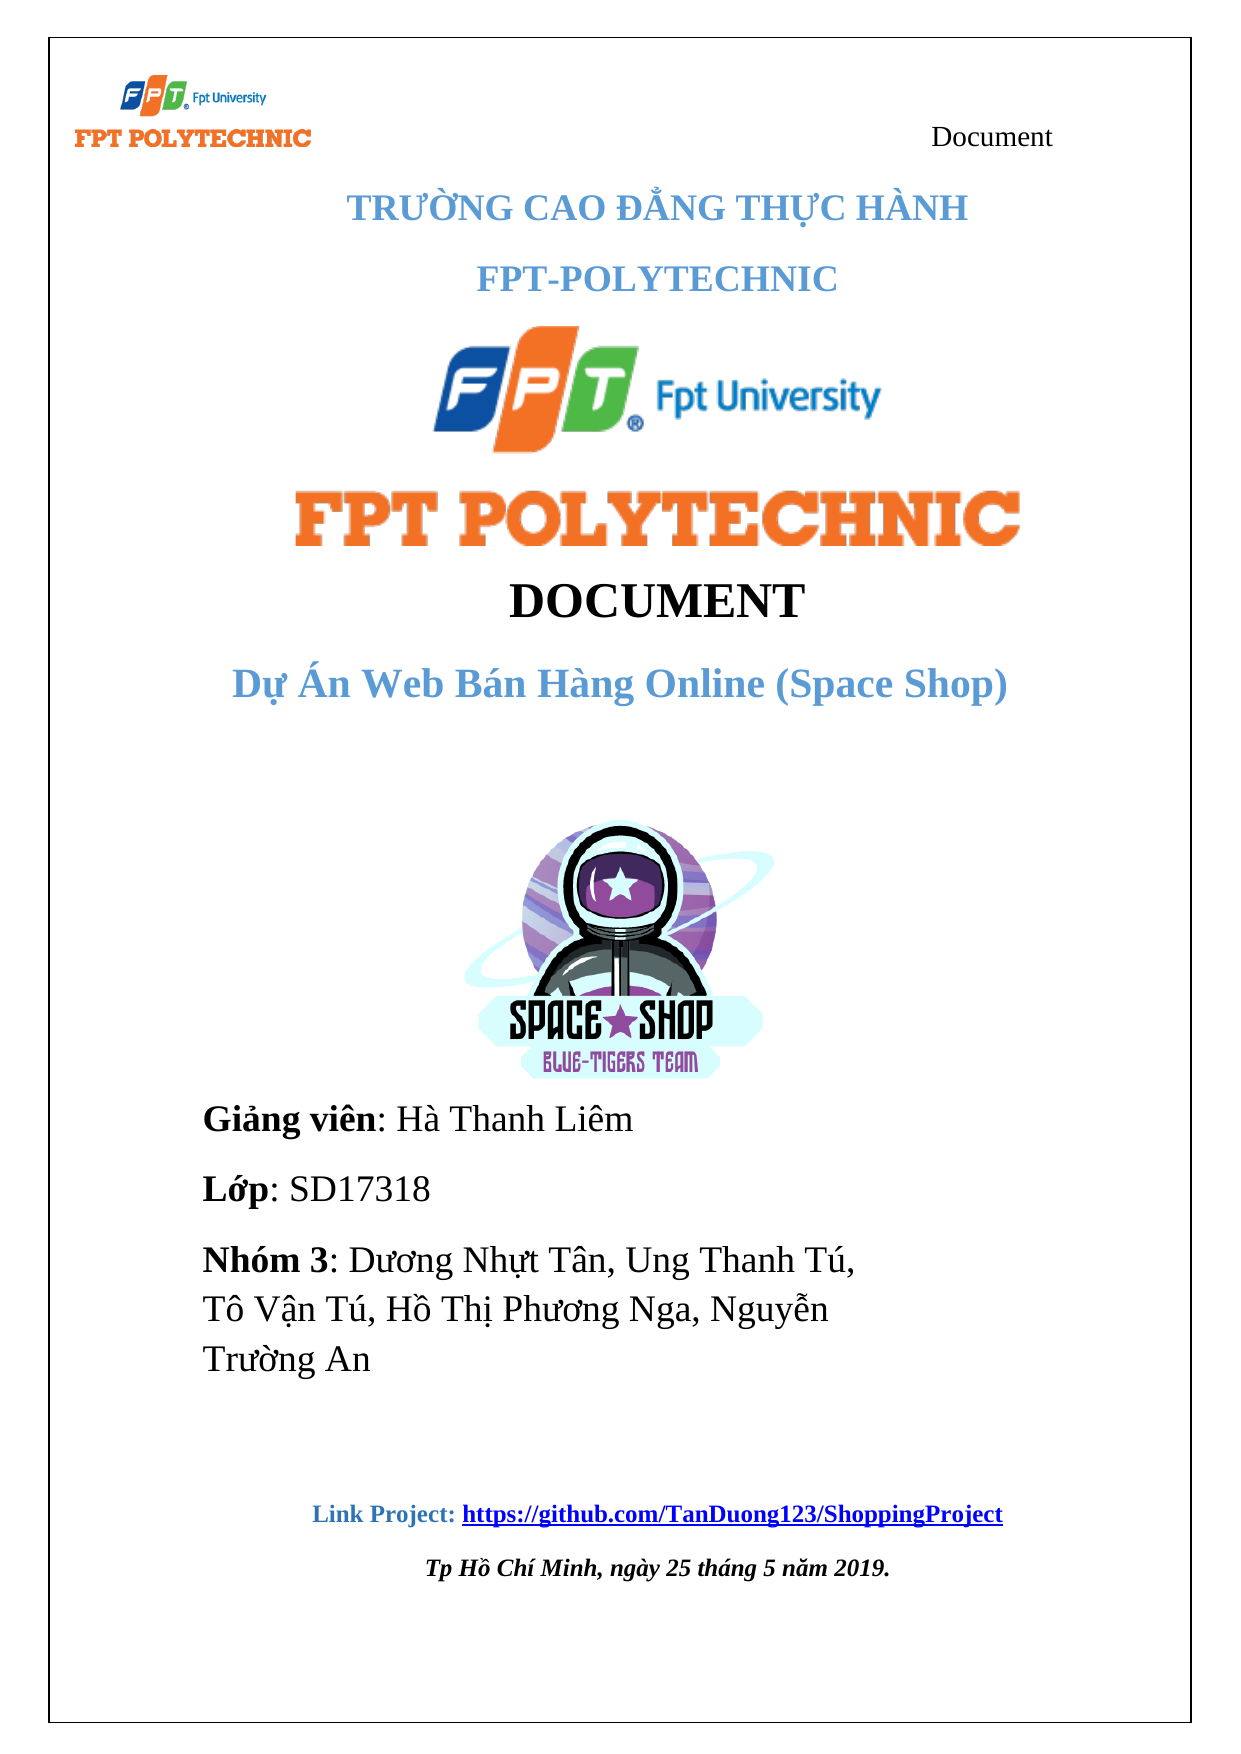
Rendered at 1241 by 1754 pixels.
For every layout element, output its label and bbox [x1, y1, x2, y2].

picture [407, 739, 833, 1165]
picture [295, 326, 1020, 546]
picture [75, 75, 311, 147]
